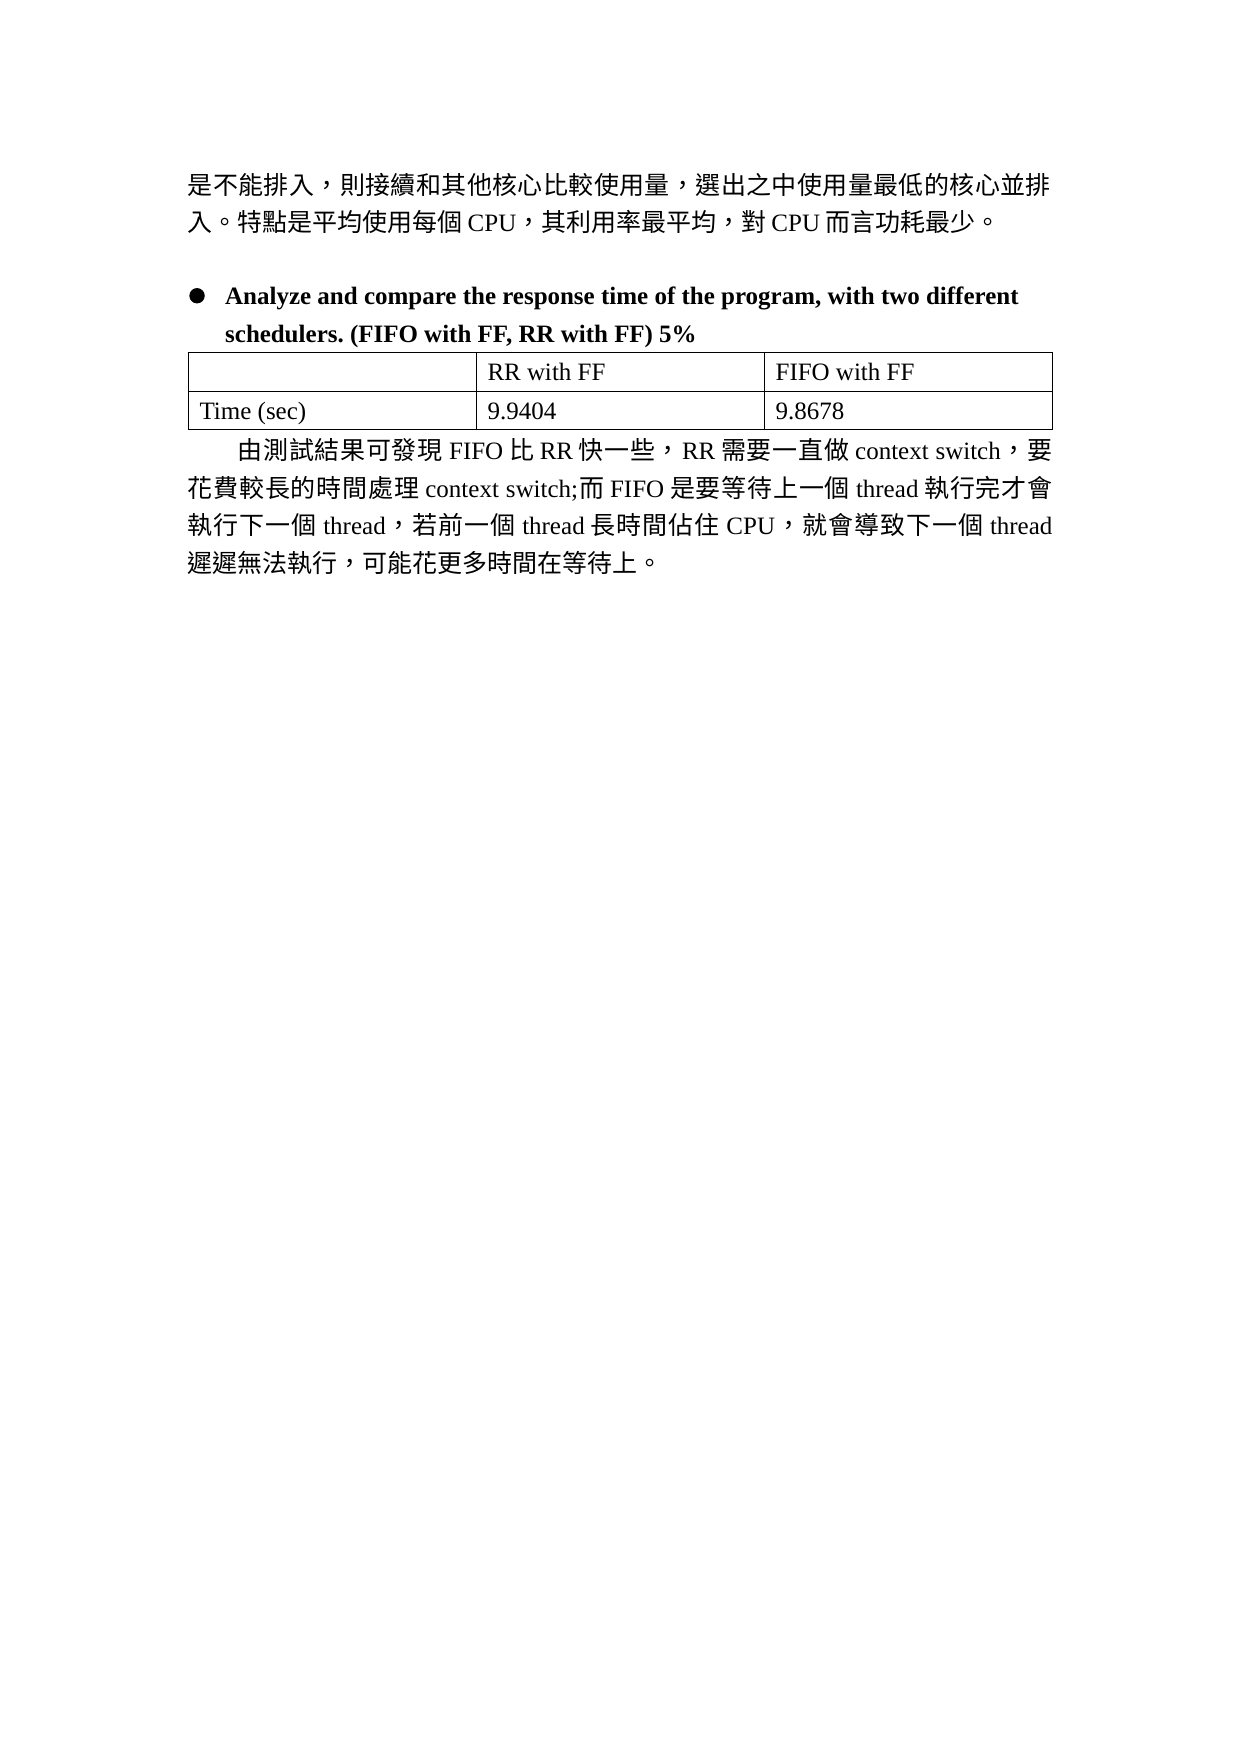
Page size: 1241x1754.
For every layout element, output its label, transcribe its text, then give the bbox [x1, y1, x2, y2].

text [187, 164, 1053, 239]
table_header RR with FF [477, 353, 764, 391]
text 由測試結果可發現FIFO比RR快一些，RR需要一直做context switch，要花費較長的時間處理context switch;而FIFO是要等待上一個thread執行完才會執行下一個thread，若前一個thread長時間佔住CPU，就會導致下一個thread遲遲無法執行，可能花更多時間在等待上。 [187, 430, 1053, 580]
table_cell Time (sec) [189, 392, 476, 429]
table_cell 9.9404 [477, 392, 764, 429]
table_cell 9.8678 [765, 392, 1052, 429]
table_header FIFO with FF [765, 353, 1052, 391]
table_header [189, 353, 476, 391]
list Analyze and compare the response time of the program, with two different schedulers. (FIFO with FF, RR with FF) 5% [187, 277, 1053, 352]
